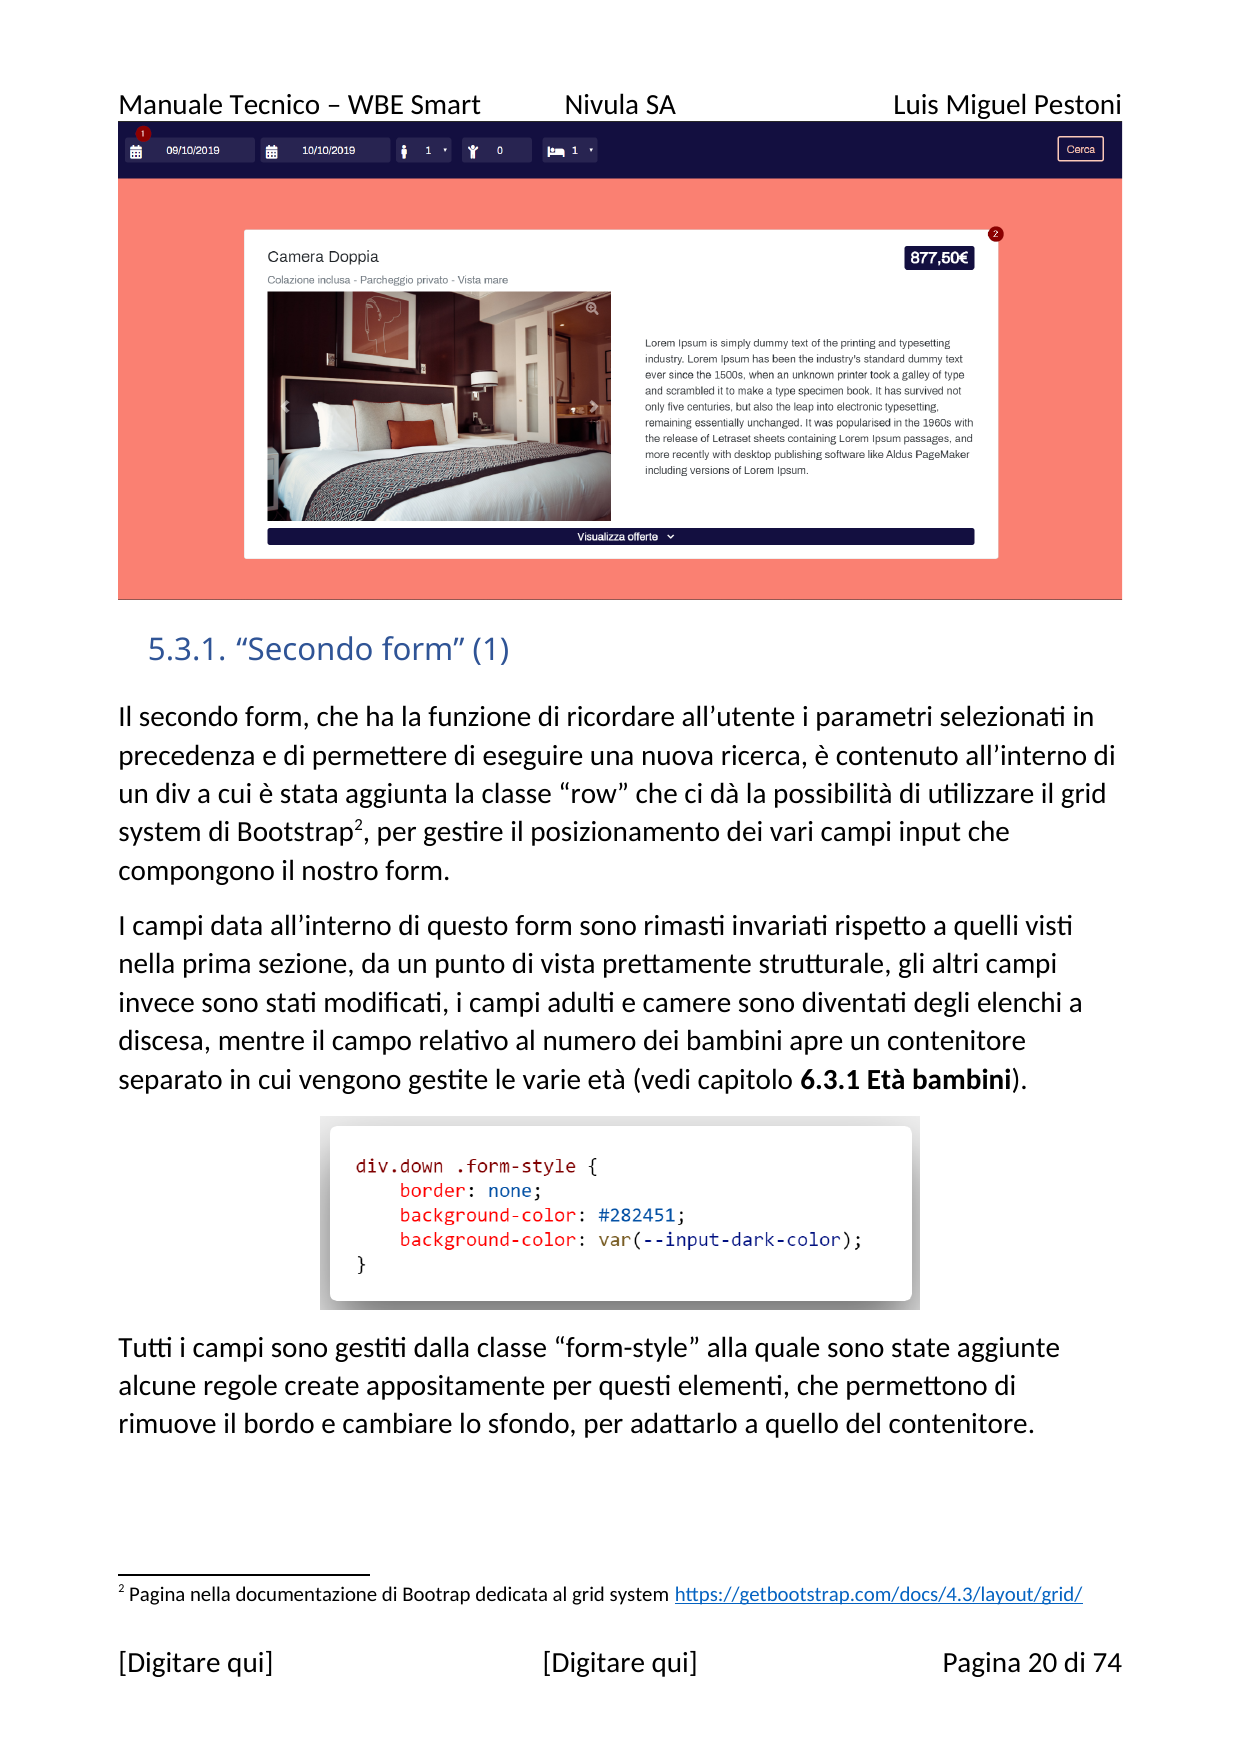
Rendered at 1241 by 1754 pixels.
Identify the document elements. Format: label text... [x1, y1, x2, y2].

picture [118, 121, 1123, 600]
text Tutti i campi sono gestiti dalla classe “form-style” alla quale sono state aggiunte alcune regole create appositamente per questi elementi, che permettono di rimuove il bordo e cambiare lo sfondo, per adattarlo a quello del contenitore. [118, 1329, 1122, 1441]
picture [320, 1116, 920, 1310]
subtitle “Secondo form” (1) [148, 627, 1122, 670]
text Il secondo form, che ha la funzione di ricordare all’utente i parametri selezionati in precedenza e di permettere di eseguire una nuova ricerca, è contenuto all’interno di un div a cui è stata aggiunta la classe “row” che ci dà la possibilità di utilizzare il grid system di Bootstrap, per gestire il posizionamento dei vari campi input che compongono il nostro form. [118, 698, 1122, 888]
text I campi data all’interno di questo form sono rimasti invariati rispetto a quelli visti nella prima sezione, da un punto di vista prettamente strutturale, gli altri campi invece sono stati modificati, i campi adulti e camere sono diventati degli elenchi a discesa, mentre il campo relativo al numero dei bambini apre un contenitore separato in cui vengono gestite le varie età (vedi capitolo 6.3.1 Età bambini). [118, 907, 1122, 1096]
